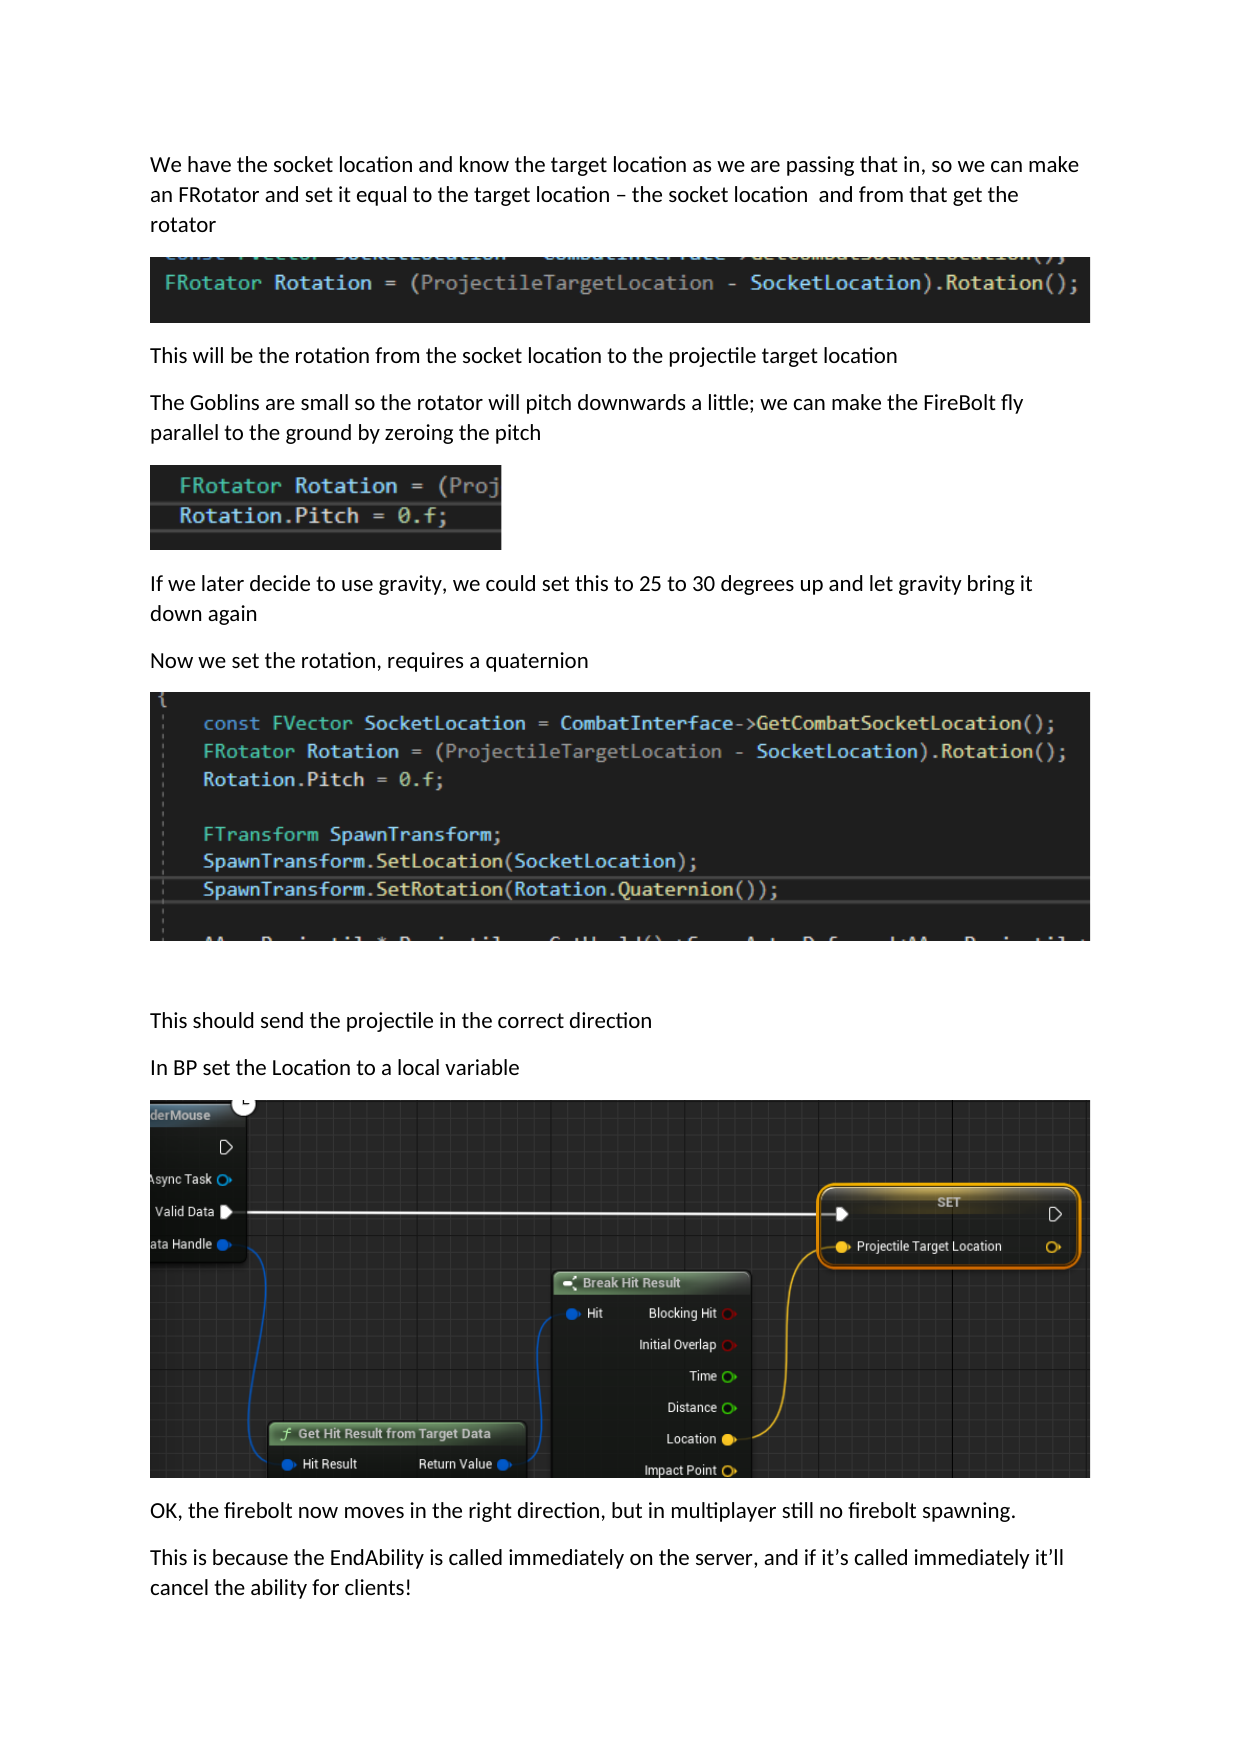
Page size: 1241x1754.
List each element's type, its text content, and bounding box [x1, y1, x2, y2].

text This should send the projectile in the correct direction [150, 1007, 1090, 1035]
text OK, the firebolt now moves in the right direction, but in multiplayer still no firebolt spawning. [150, 1496, 1090, 1524]
text If we later decide to use gravity, we could set this to 25 to 30 degrees up and let gravity bring it down again [150, 569, 1090, 627]
picture [150, 465, 502, 550]
text In BP set the Location to a local variable [150, 1053, 1090, 1082]
picture [150, 1100, 1091, 1478]
picture [150, 257, 1091, 323]
text This will be the rotation from the socket location to the projectile target location [150, 341, 1090, 369]
text This is because the EndAbility is called immediately on the server, and if it’s called immediately it’ll cancel the ability for clients! [150, 1543, 1090, 1601]
text We have the socket location and know the target location as we are passing that in, so we can make an FRotator and set it equal to the target location – the socket location and from that get the rotator [150, 150, 1090, 238]
text Now we set the rotation, requires a quaternion [150, 646, 1090, 674]
text The Goblins are small so the rotator will pitch downwards a little; we can make the FireBolt fly parallel to the ground by zeroing the pitch [150, 388, 1090, 447]
picture [150, 692, 1091, 941]
